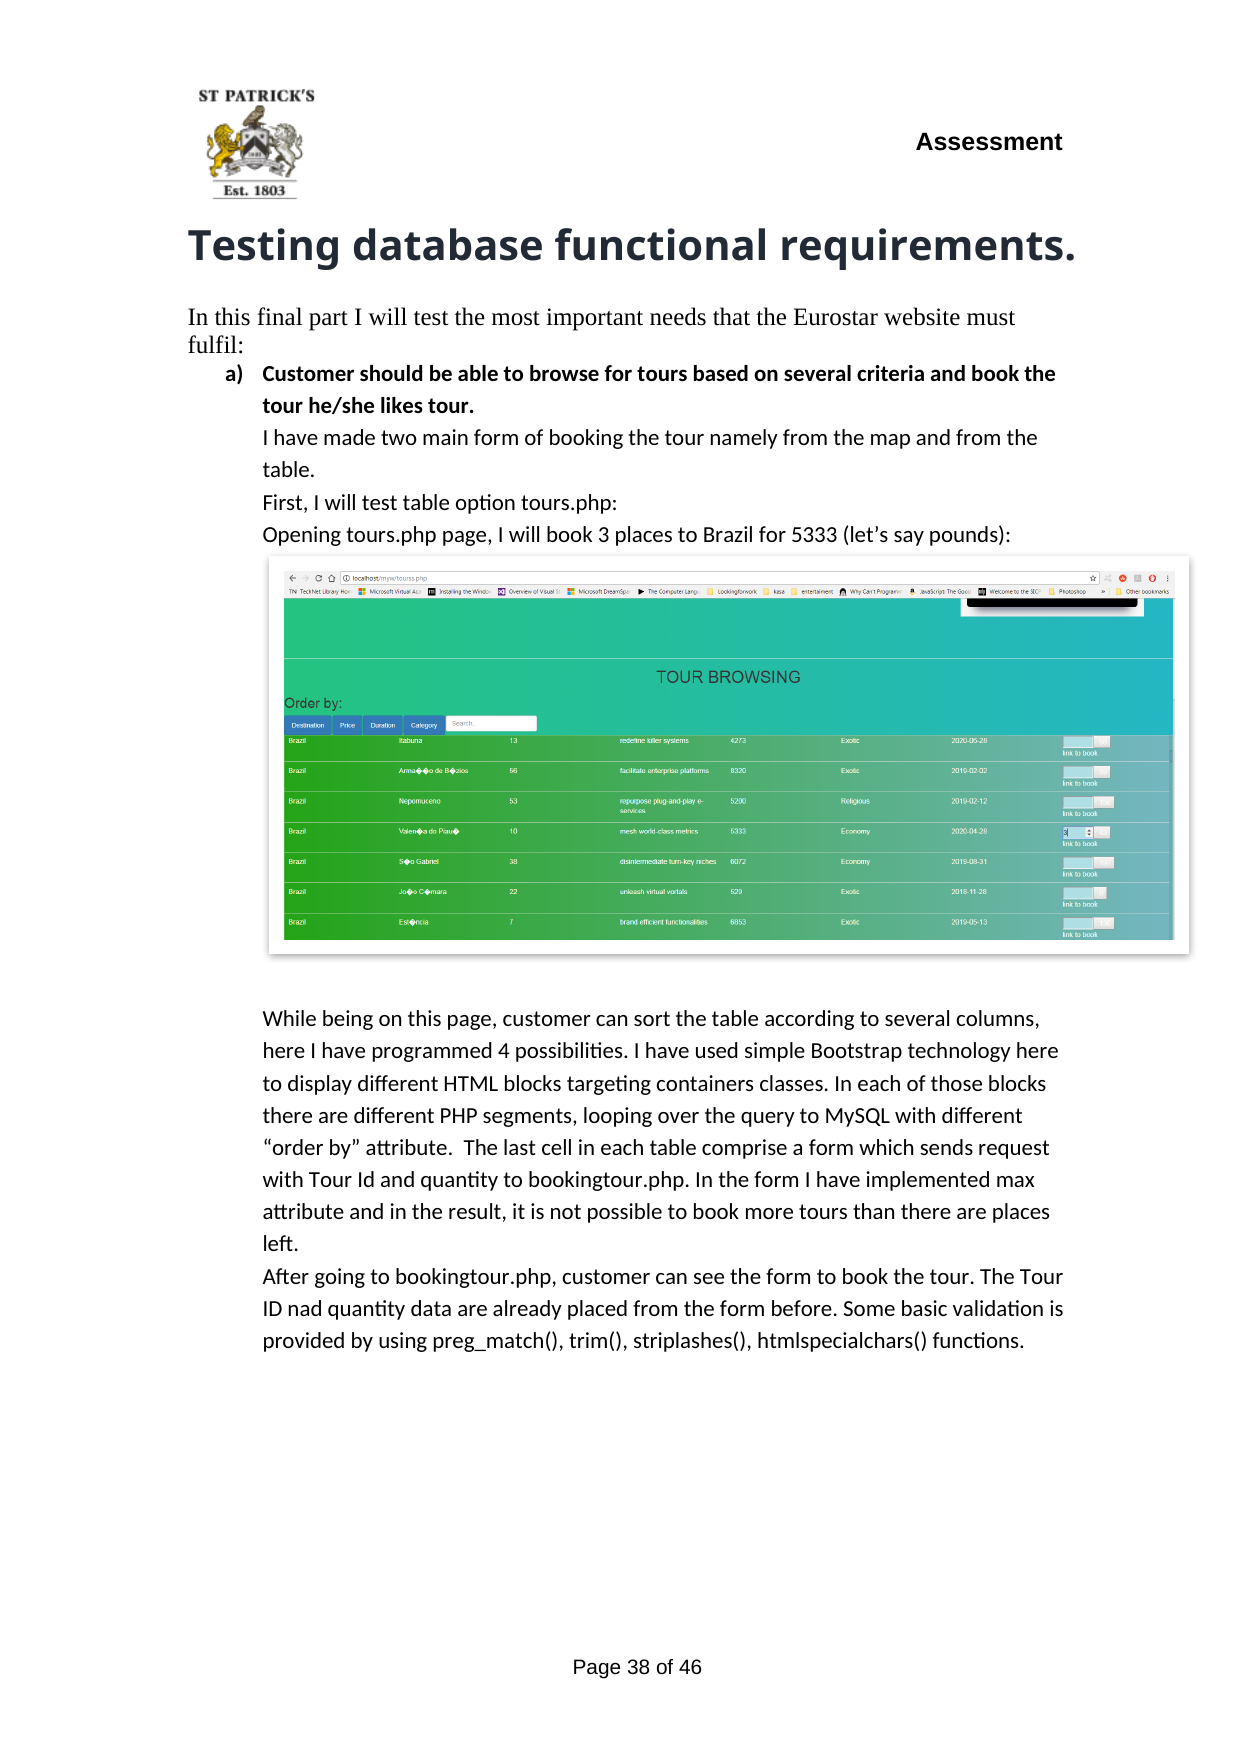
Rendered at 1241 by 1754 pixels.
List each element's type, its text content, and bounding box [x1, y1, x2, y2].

list While being on this page, customer can sort the table according to several columns, here I have programmed 4 possibilities. I have used simple Bootstrap technology here to display different HTML blocks targeting containers classes. In each of those blocks there are different PHP segments, looping over the query to MySQL with different “order by” attribute. The last cell in each table comprise a form which sends request with Tour Id and quantity to bookingtour.php. In the form I have implemented max attribute and in the result, it is not possible to book more tours than there are places left. [262, 1004, 1078, 1258]
picture [284, 571, 1175, 940]
subtitle Testing database functional requirements. [187, 216, 1078, 273]
list Customer should be able to browse for tours based on several criteria and book the tour he/she likes tour. [225, 359, 1078, 419]
list I have made two main form of booking the tour namely from the map and from the table. [262, 423, 1078, 484]
list First, I will test table option tours.php: [262, 488, 1078, 516]
text In this final part I will test the most important needs that the Eurostar website must fulfil: [187, 302, 1078, 359]
picture [187, 75, 331, 216]
list After going to bookingtour.php, customer can see the form to book the tour. The Tour ID nad quantity data are already placed from the form before. Some basic validation is provided by using preg_match(), trim(), striplashes(), htmlspecialchars() functions. [262, 1262, 1078, 1354]
list Opening tours.php page, I will book 3 places to Brazil for 5333 (let’s say pounds): [262, 520, 1078, 548]
